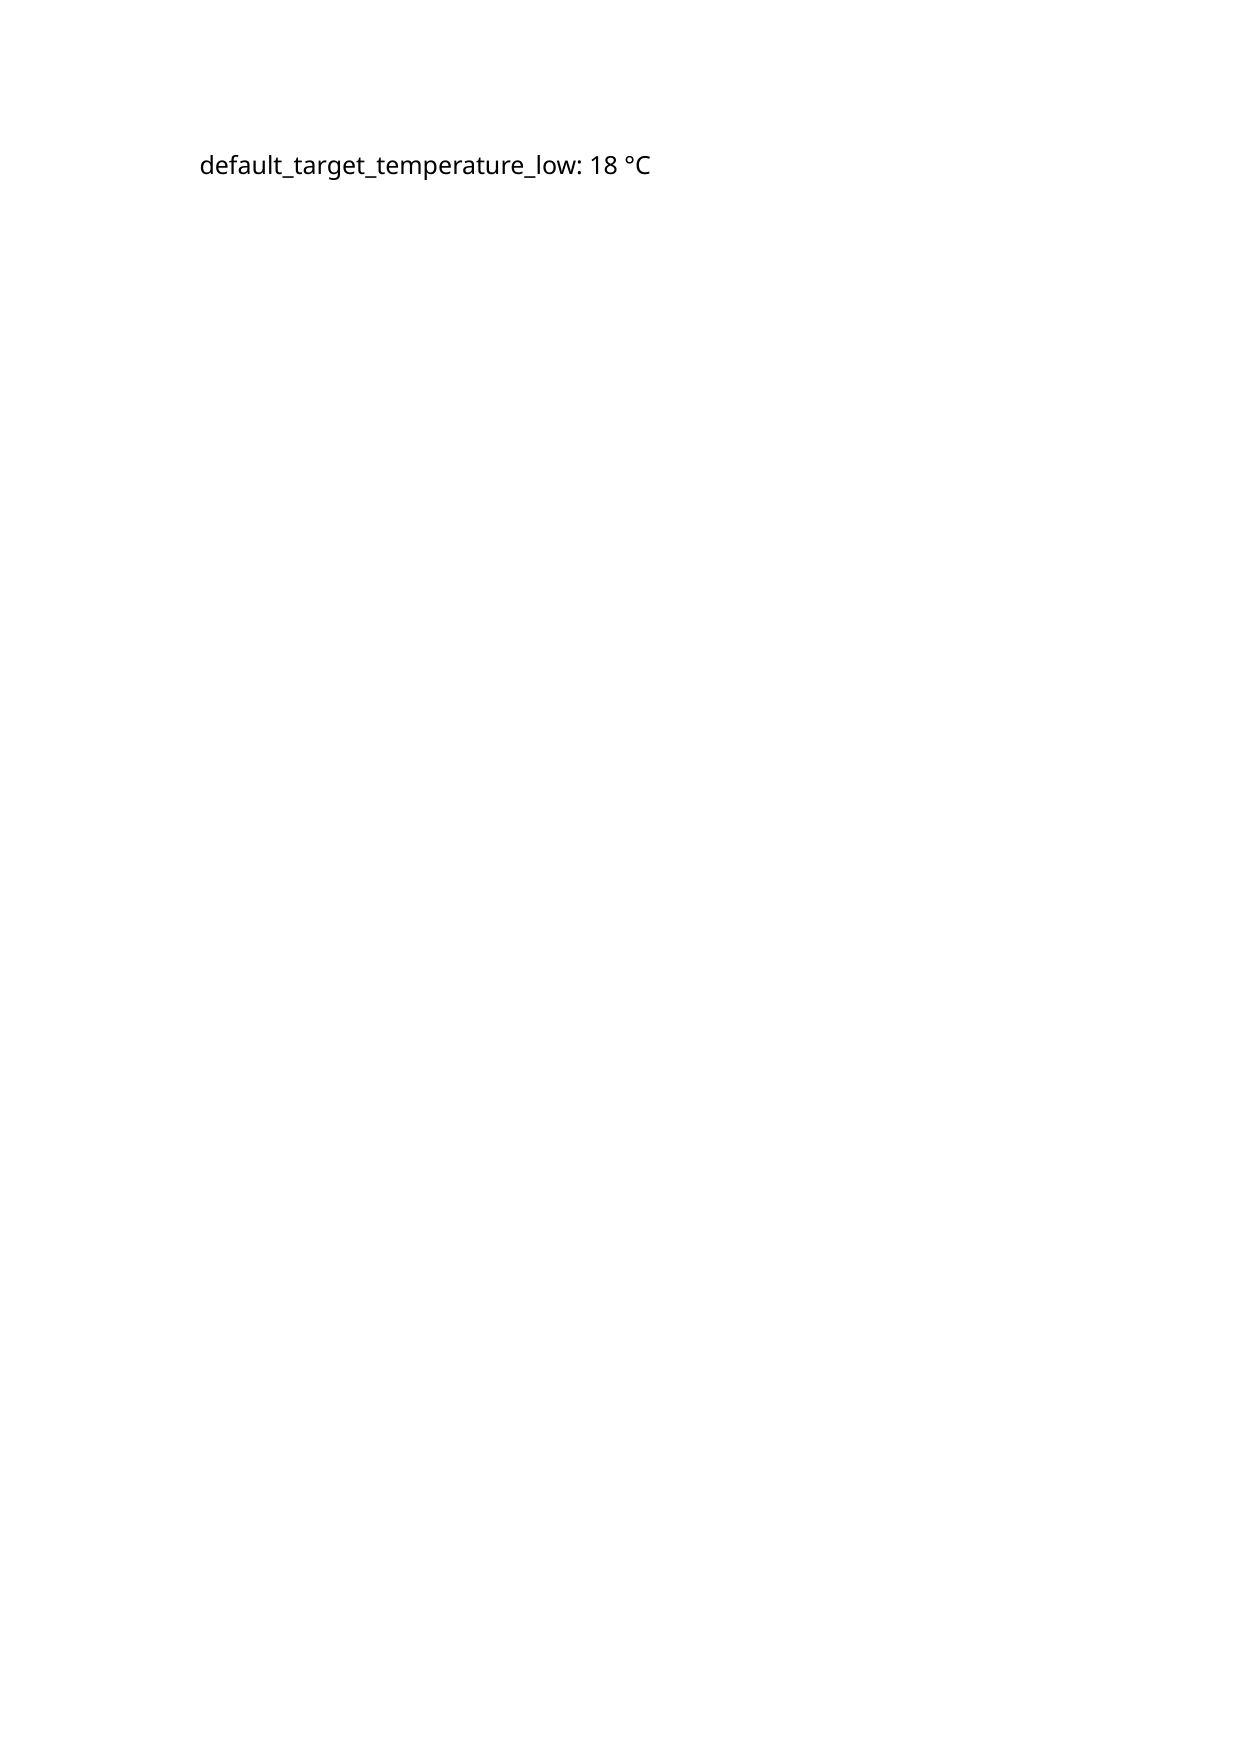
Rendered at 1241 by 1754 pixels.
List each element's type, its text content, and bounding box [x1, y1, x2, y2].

text default_target_temperature_low: 18 °C [148, 148, 1093, 182]
